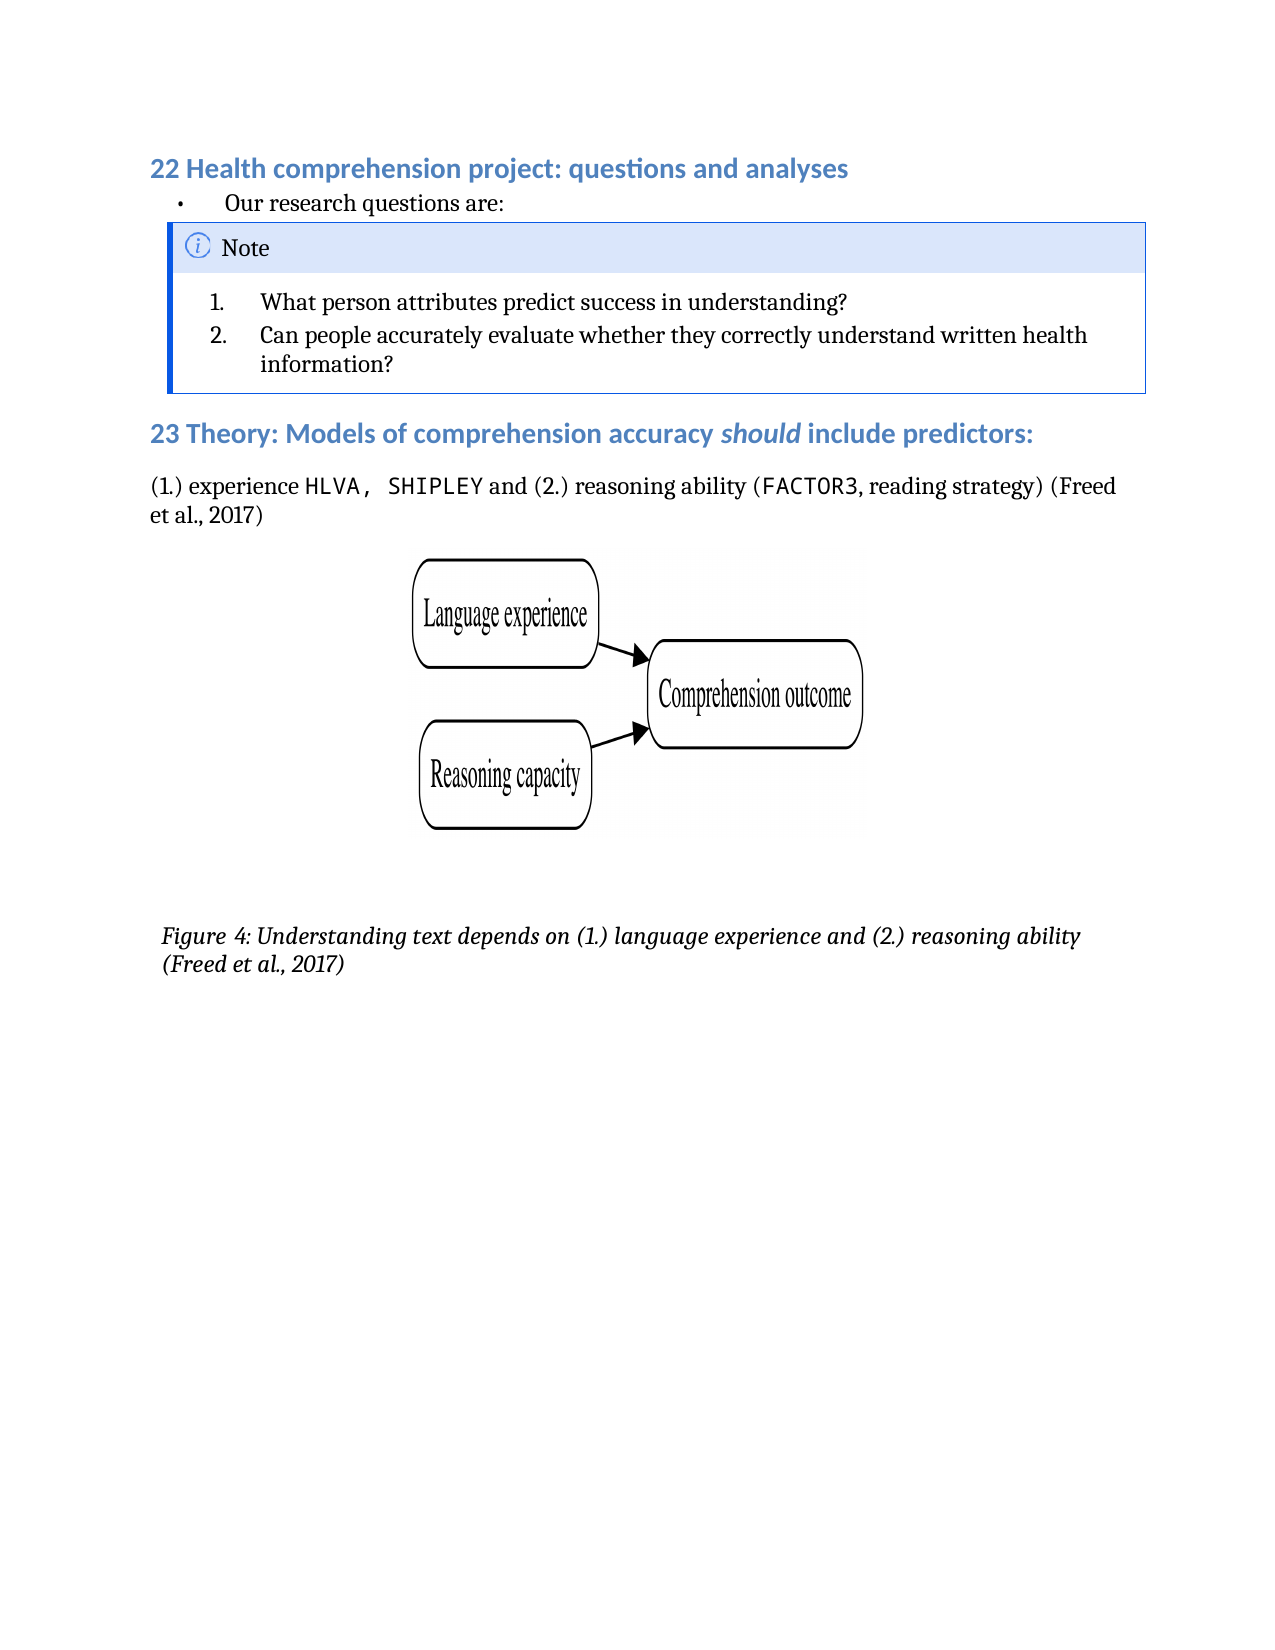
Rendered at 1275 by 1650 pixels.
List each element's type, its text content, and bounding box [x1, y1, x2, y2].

picture [407, 548, 868, 839]
text (1.) experience HLVA, SHIPLEY and (2.) reasoning ability (FACTOR3, reading strategy) (Freed et al., 2017) [150, 469, 1125, 529]
table_header Note [173, 223, 1145, 273]
list Our research questions are: [175, 189, 1125, 218]
table_cell What person attributes predict success in understanding? Can people accurately evaluate whether they correctly understand written health information? [173, 273, 1145, 393]
picture [185, 232, 211, 258]
table_header Figure 4: Understanding text depends on (1.) language experience and (2.) reasoning ability (Freed et al., 2017) [150, 548, 1125, 992]
subtitle 22 Health comprehension project: questions and analyses [150, 150, 1125, 186]
subtitle 23 Theory: Models of comprehension accuracy should include predictors: [150, 415, 1125, 451]
